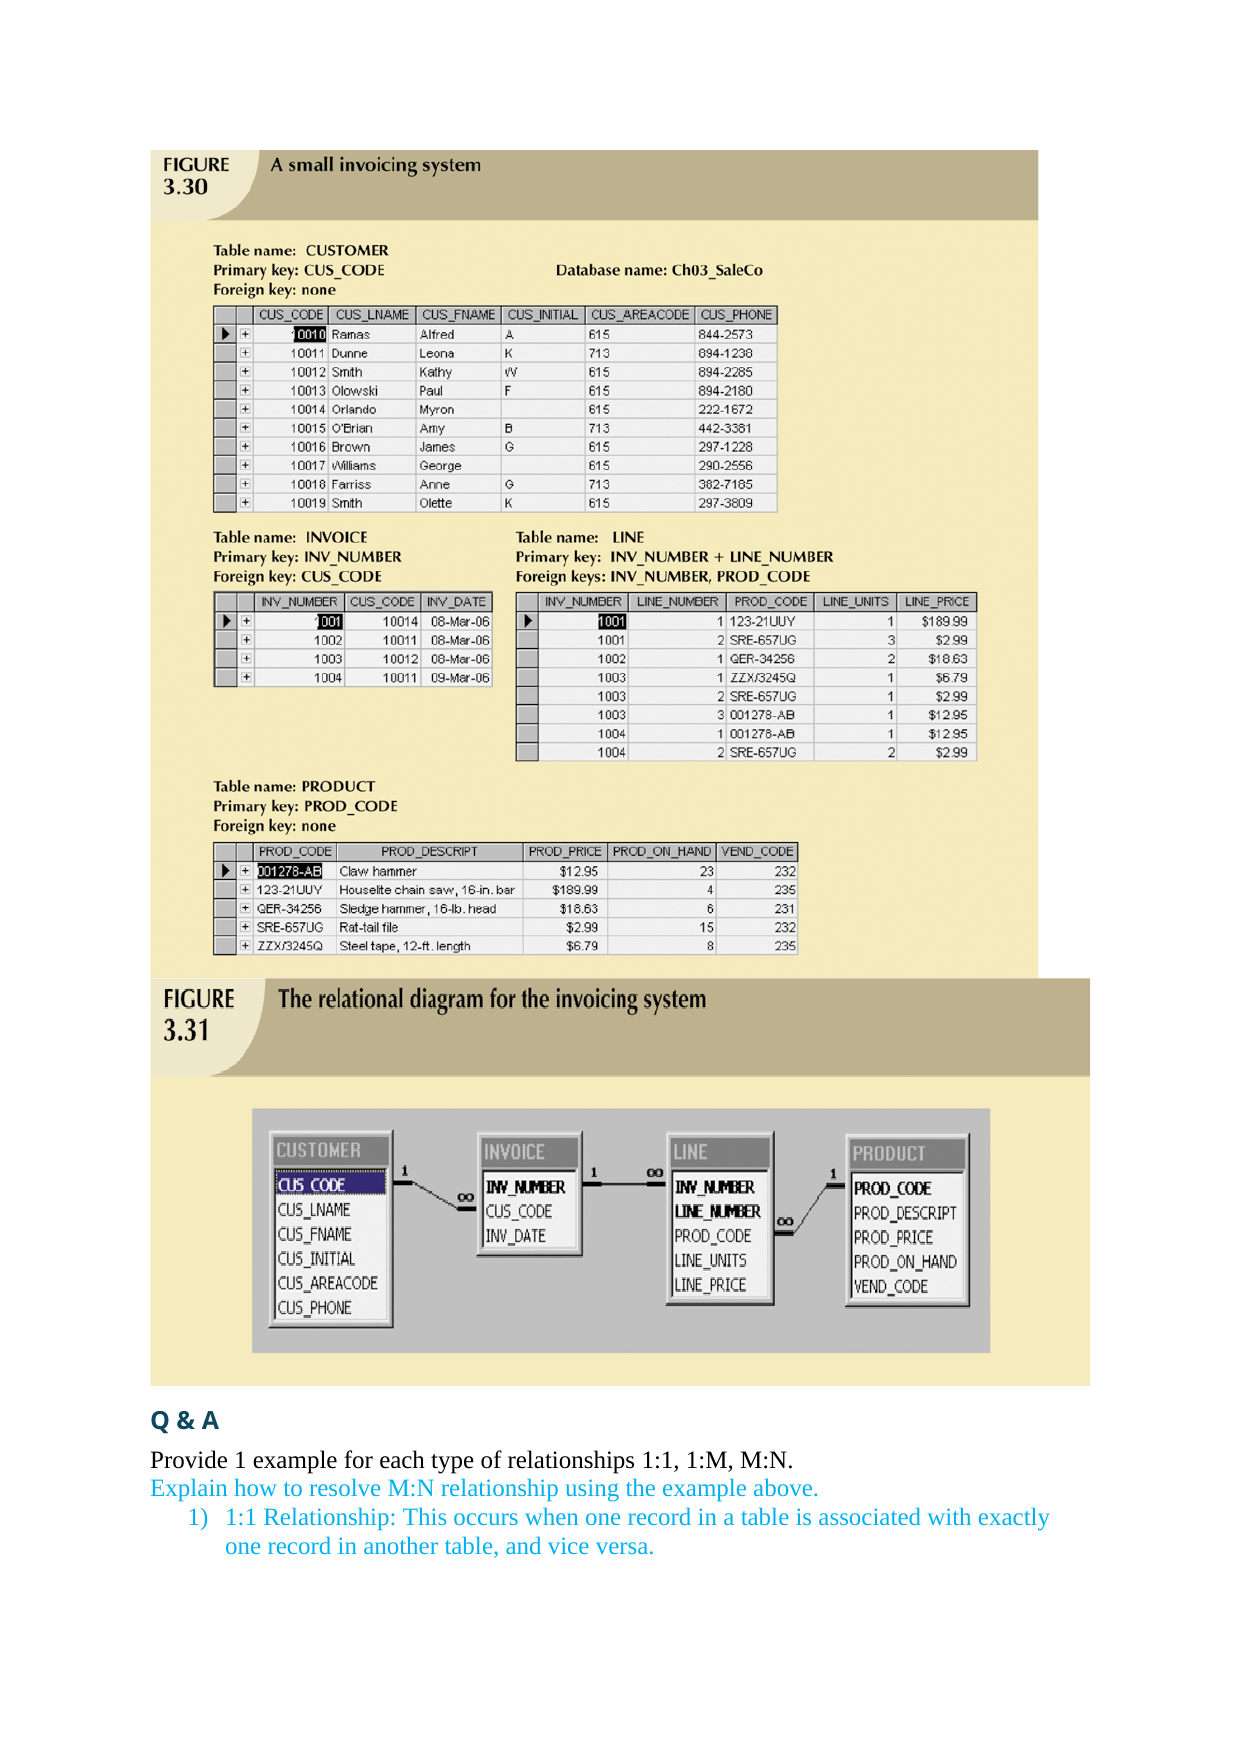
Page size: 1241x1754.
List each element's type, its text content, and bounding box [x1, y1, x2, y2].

list 1:1 Relationship: This occurs when one record in a table is associated with exactly one record in another table, and vice versa. [187, 1502, 1090, 1560]
picture [150, 150, 1091, 1386]
subtitle Q & A [150, 1402, 1090, 1436]
text Explain how to resolve M:N relationship using the example above. [150, 1473, 1090, 1502]
text Provide 1 example for each type of relationships 1:1, 1:M, M:N. [150, 1445, 1090, 1473]
